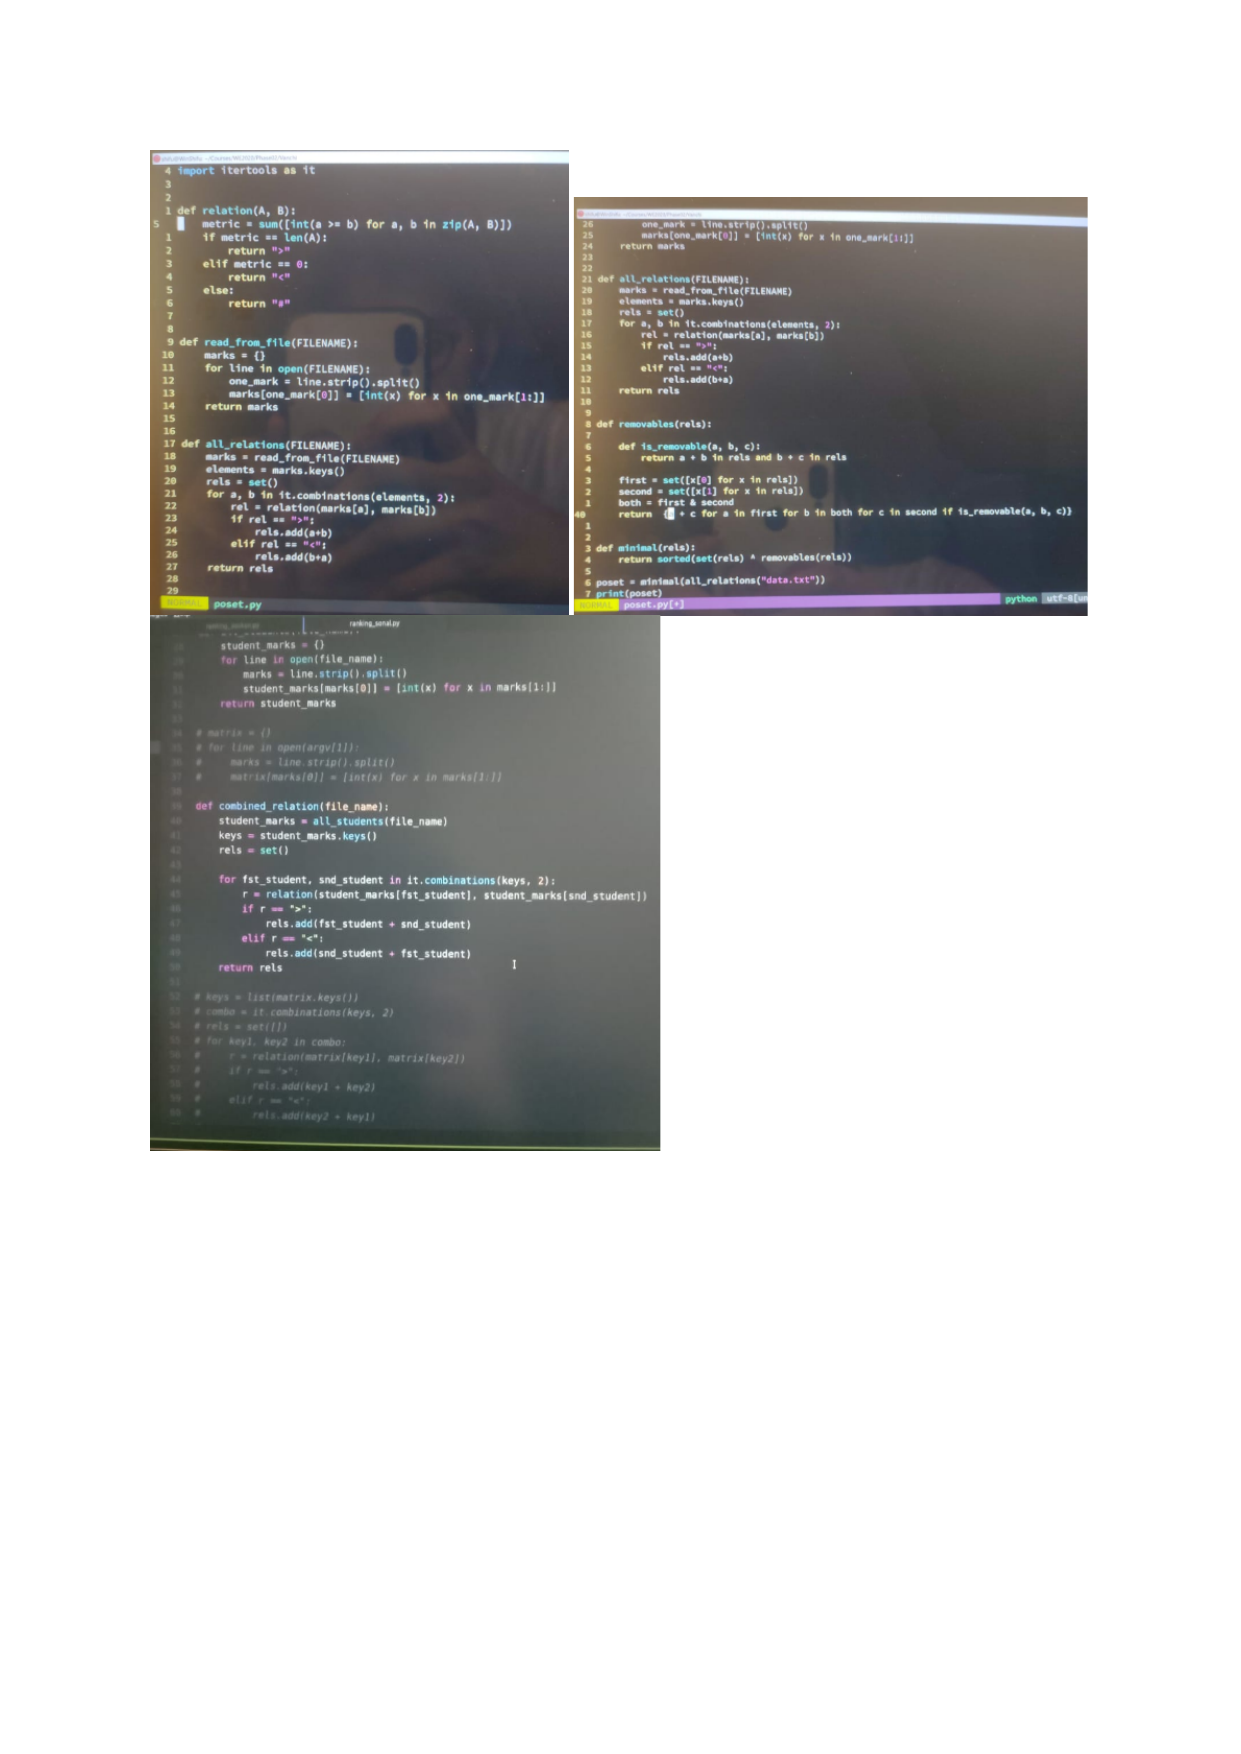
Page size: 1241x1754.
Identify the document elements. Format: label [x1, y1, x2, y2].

picture [150, 150, 1088, 1151]
